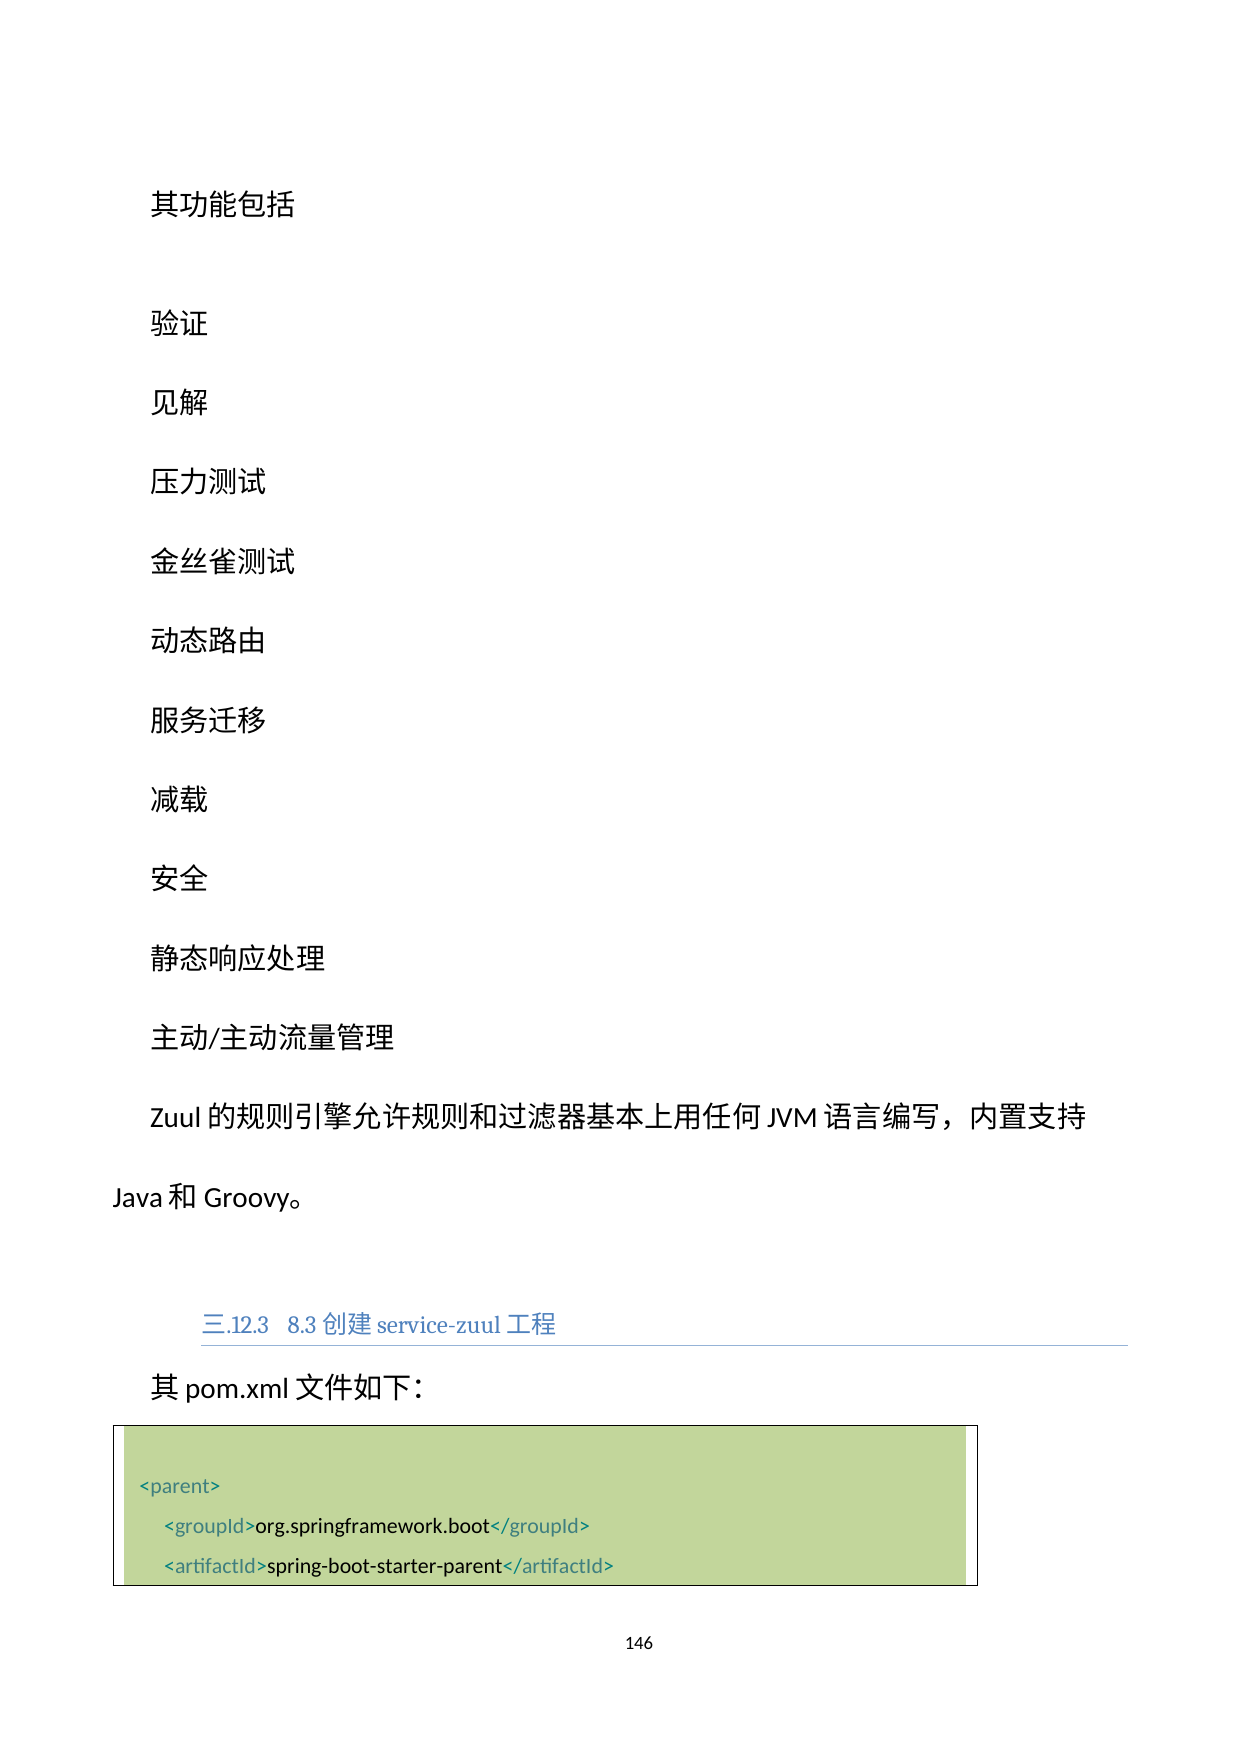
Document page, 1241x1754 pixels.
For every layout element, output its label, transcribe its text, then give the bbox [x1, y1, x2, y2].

text 服务迁移 [112, 678, 1128, 758]
text 验证 [112, 282, 1128, 361]
text 其功能包括 [112, 163, 1128, 282]
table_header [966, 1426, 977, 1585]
text 减载 [112, 758, 1128, 837]
text 静态响应处理 [112, 917, 1128, 996]
text 动态路由 [112, 599, 1128, 678]
text 金丝雀测试 [112, 520, 1128, 599]
text Zuul的规则引擎允许规则和过滤器基本上用任何JVM语言编写，内置支持Java和Groovy。 [112, 1075, 1128, 1234]
subtitle 8.3 创建service-zuul工程 [201, 1303, 1128, 1345]
text 压力测试 [112, 440, 1128, 520]
text 其pom.xml文件如下： [112, 1346, 1128, 1425]
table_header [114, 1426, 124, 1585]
text 安全 [112, 837, 1128, 917]
text 主动/主动流量管理 [112, 996, 1128, 1075]
text 见解 [112, 361, 1128, 440]
